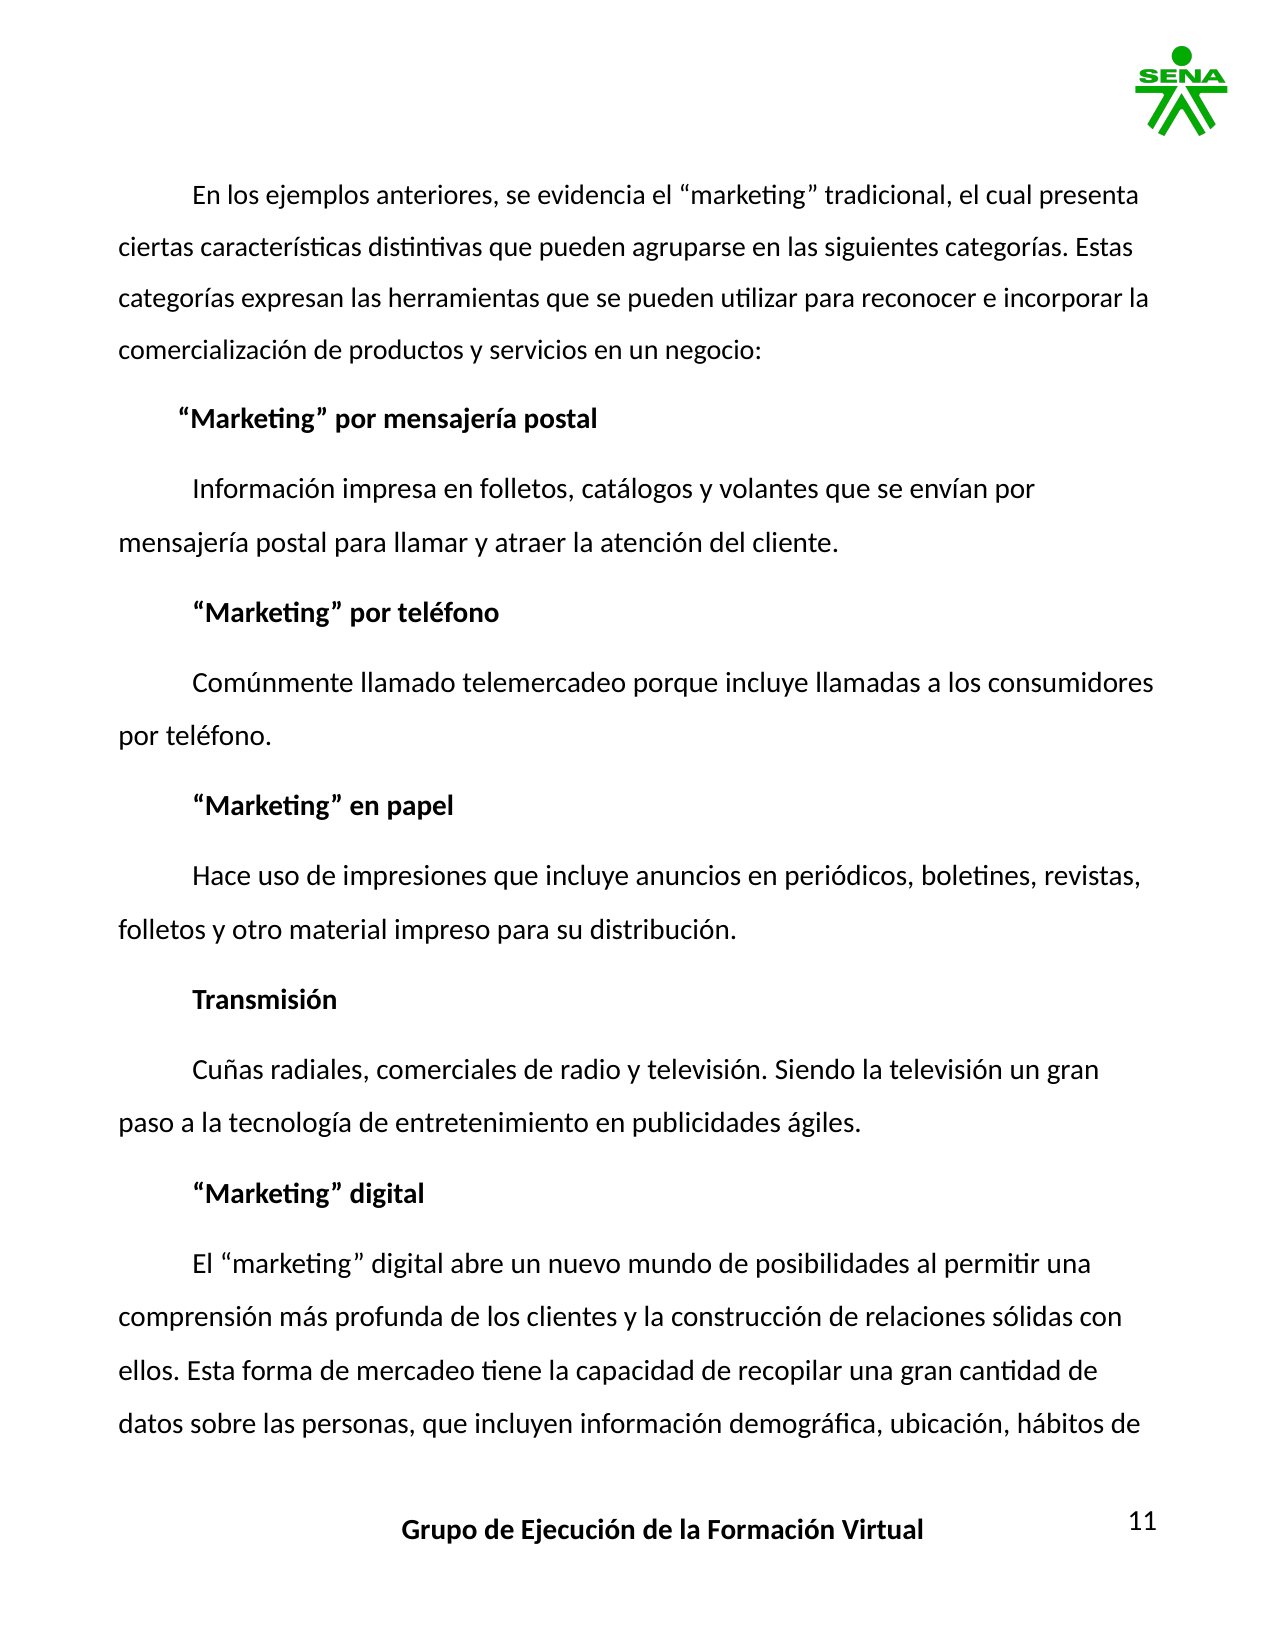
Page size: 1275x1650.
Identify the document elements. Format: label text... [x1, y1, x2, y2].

text Información impresa en folletos, catálogos y volantes que se envían por mensajería postal para llamar y atraer la atención del cliente. [118, 470, 1157, 559]
text En los ejemplos anteriores, se evidencia el “marketing” tradicional, el cual presenta ciertas características distintivas que pueden agruparse en las siguientes categorías. Estas categorías expresan las herramientas que se pueden utilizar para reconocer e incorporar la comercialización de productos y servicios en un negocio: [118, 177, 1157, 366]
text “Marketing” por mensajería postal [118, 400, 1157, 436]
text “Marketing” por teléfono [118, 594, 1157, 629]
text Cuñas radiales, comerciales de radio y televisión. Siendo la televisión un gran paso a la tecnología de entretenimiento en publicidades ágiles. [118, 1051, 1157, 1140]
text Hace uso de impresiones que incluye anuncios en periódicos, boletines, revistas, folletos y otro material impreso para su distribución. [118, 857, 1157, 947]
text Transmisión [118, 981, 1157, 1017]
picture [1135, 46, 1228, 136]
text “Marketing” digital [118, 1175, 1157, 1210]
text Comúnmente llamado telemercadeo porque incluye llamadas a los consumidores por teléfono. [118, 664, 1157, 753]
text “Marketing” en papel [118, 787, 1157, 823]
